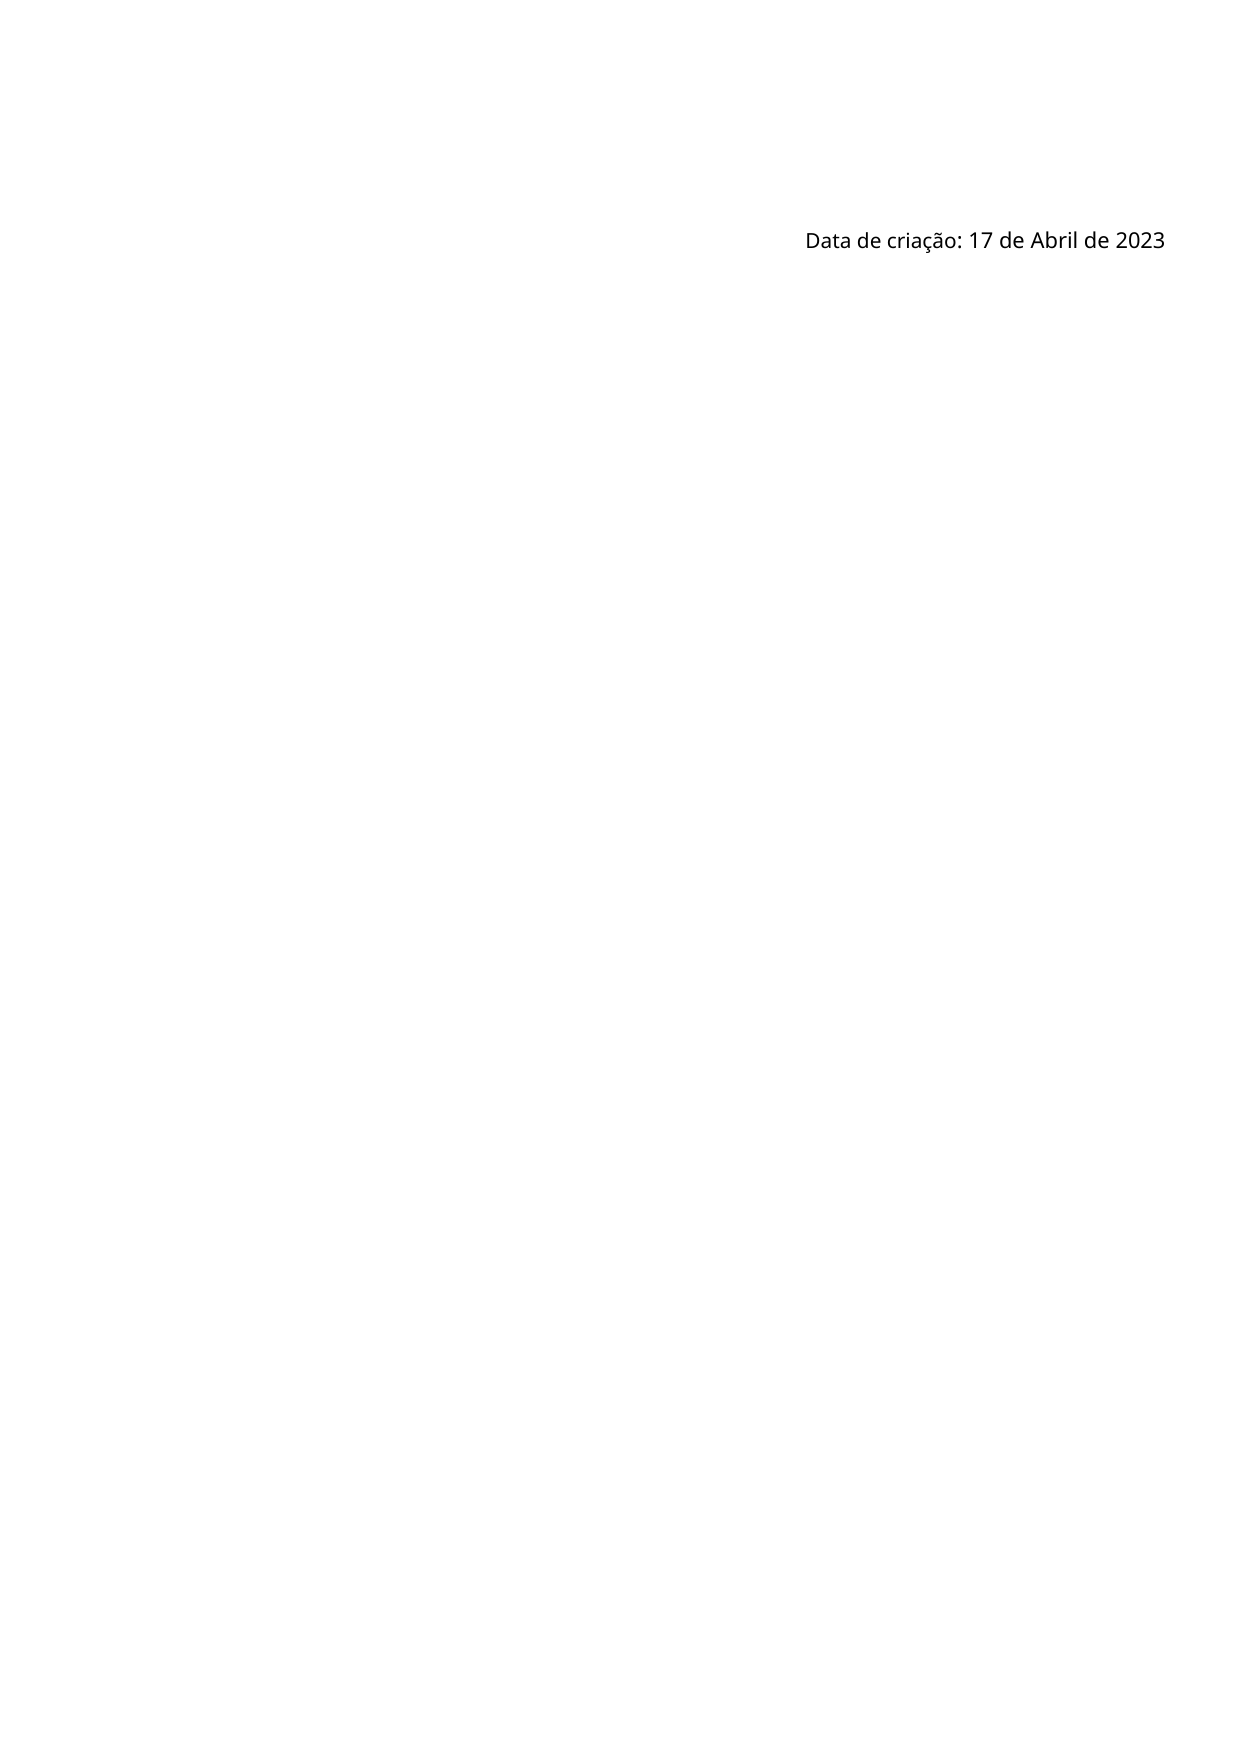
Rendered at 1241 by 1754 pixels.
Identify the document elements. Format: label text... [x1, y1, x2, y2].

text Data de criação: 17 de Abril de 2023 [271, 225, 1165, 255]
